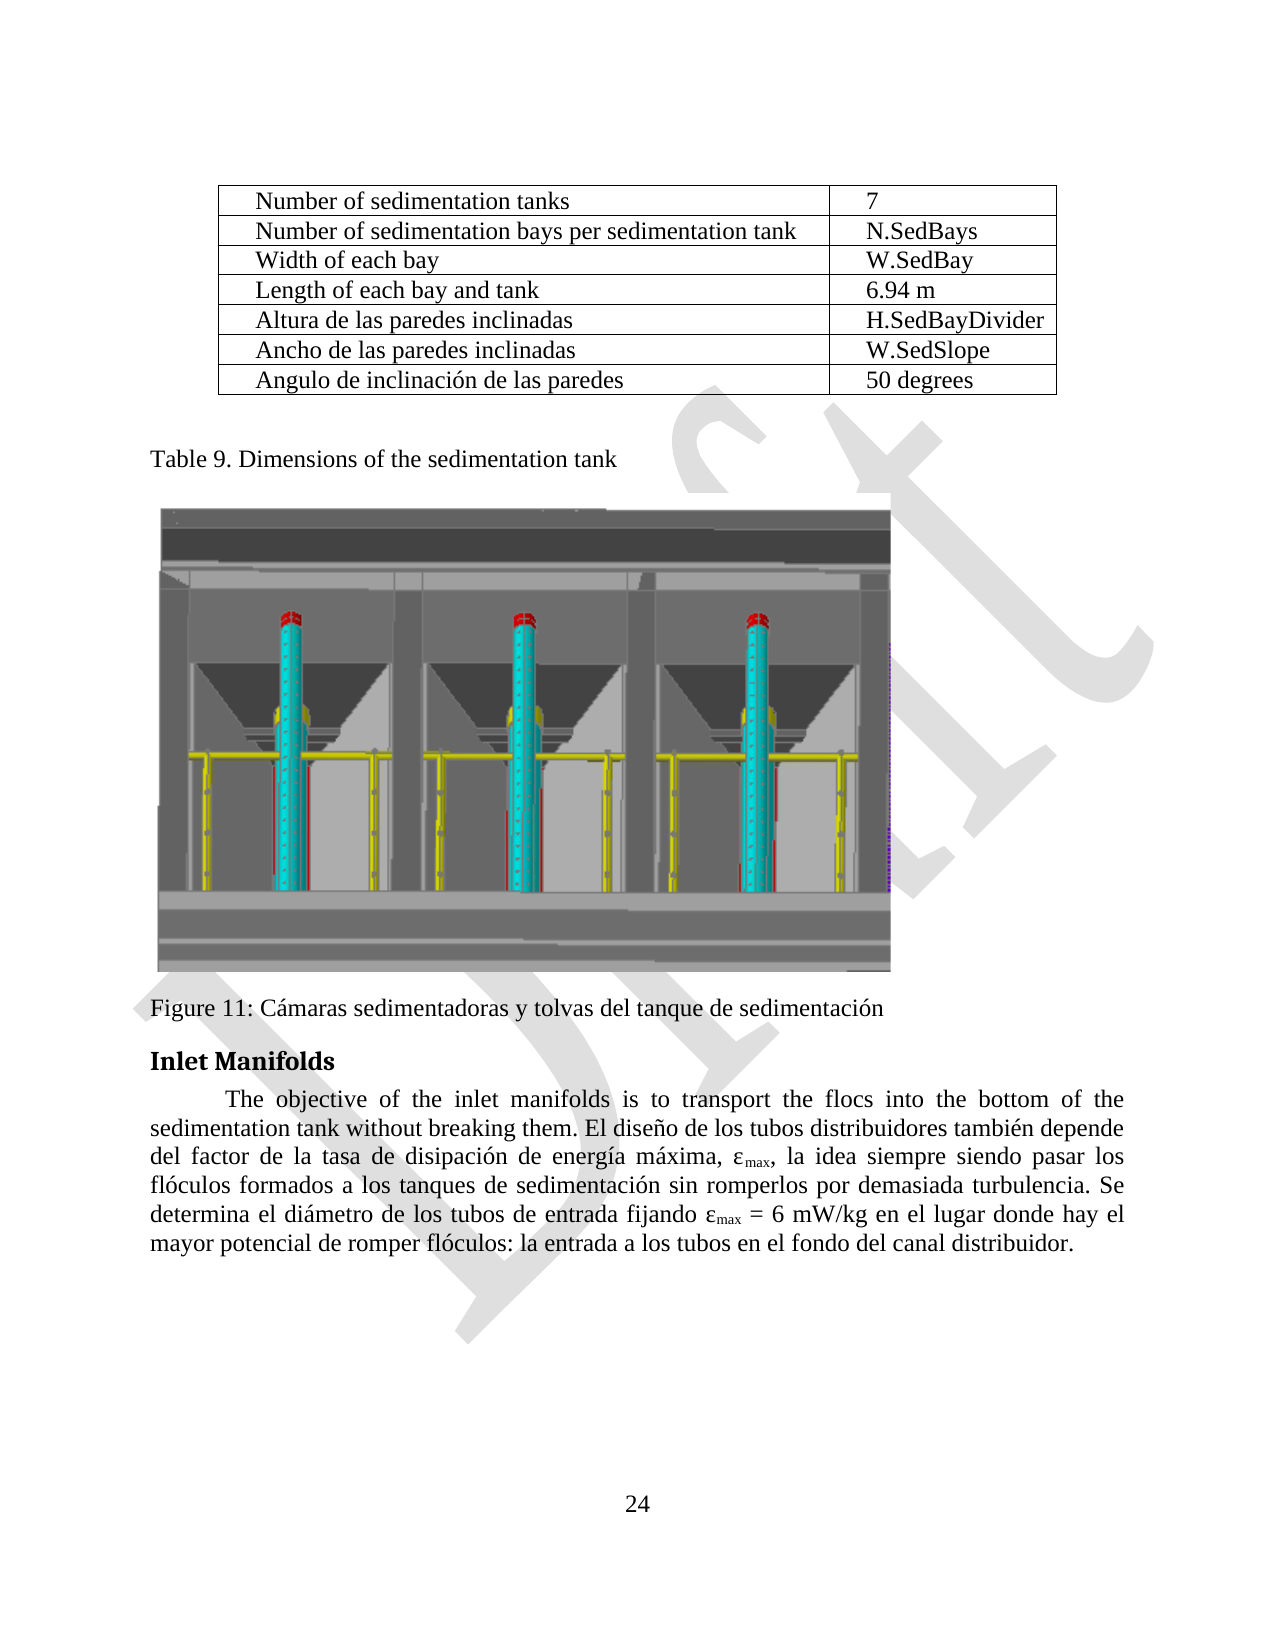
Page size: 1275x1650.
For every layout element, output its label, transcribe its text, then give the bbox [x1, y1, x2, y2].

table_cell Ancho de las paredes inclinadas [219, 335, 829, 364]
table_header 7 [830, 186, 1056, 215]
table_cell Angulo de inclinación de las paredes [219, 365, 829, 393]
text The objective of the inlet manifolds is to transport the flocs into the bottom of the sedimentation tank without breaking them. El diseño de los tubos distribuidores también depende del factor de la tasa de disipación de energía máxima, εmax, la idea siempre siendo pasar los flóculos formados a los tanques de sedimentación sin romperlos por demasiada turbulencia. Se determina el diámetro de los tubos de entrada fijando εmax = 6 mW/kg en el lugar donde hay el mayor potencial de romper flóculos: la entrada a los tubos en el fondo del canal distribuidor. [150, 1084, 1125, 1256]
table_cell H.SedBayDivider [830, 305, 1056, 334]
picture [150, 493, 891, 972]
table_cell N.SedBays [830, 216, 1056, 244]
table_cell W.SedBay [830, 246, 1056, 274]
subtitle Inlet Manifolds [150, 1046, 1125, 1078]
text Table 9. Dimensions of the sedimentation tank [150, 444, 1125, 473]
table_header Number of sedimentation tanks [219, 186, 829, 215]
table_cell W.SedSlope [830, 335, 1056, 364]
table_cell Number of sedimentation bays per sedimentation tank [219, 216, 829, 244]
table_cell 50 degrees [830, 365, 1056, 393]
table_cell Altura de las paredes inclinadas [219, 305, 829, 334]
table_cell Length of each bay and tank [219, 275, 829, 304]
table_cell 6.94 m [830, 275, 1056, 304]
text Figure 11: Cámaras sedimentadoras y tolvas del tanque de sedimentación [150, 993, 1125, 1021]
table_cell Width of each bay [219, 246, 829, 274]
